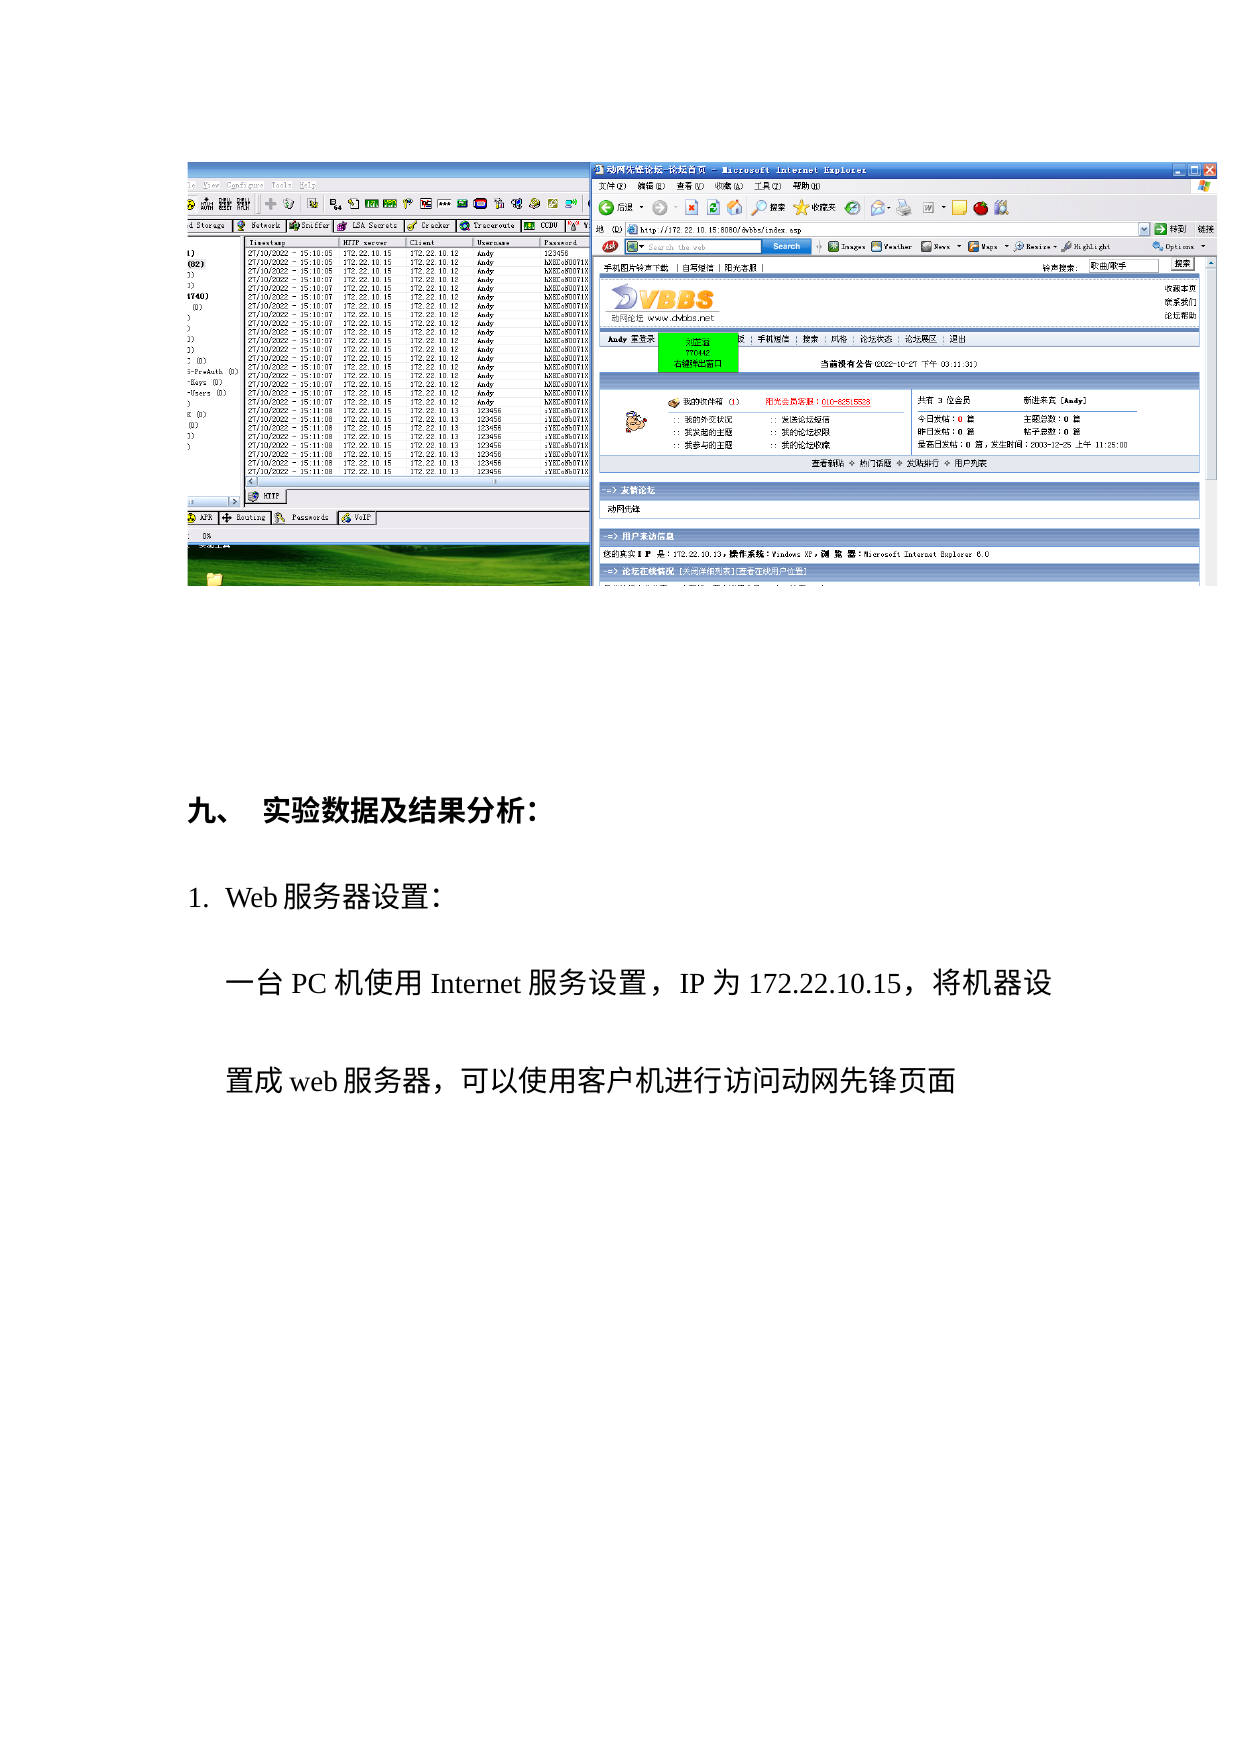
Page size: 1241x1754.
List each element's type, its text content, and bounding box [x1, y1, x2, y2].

list 一台PC机使用Internet服务设置，IP为172.22.10.15，将机器设置成web服务器，可以使用客户机进行访问动网先锋页面 [225, 949, 1053, 1111]
list 实验数据及结果分析： [187, 776, 1053, 841]
list Web服务器设置： [187, 862, 1053, 927]
picture [187, 162, 1218, 586]
